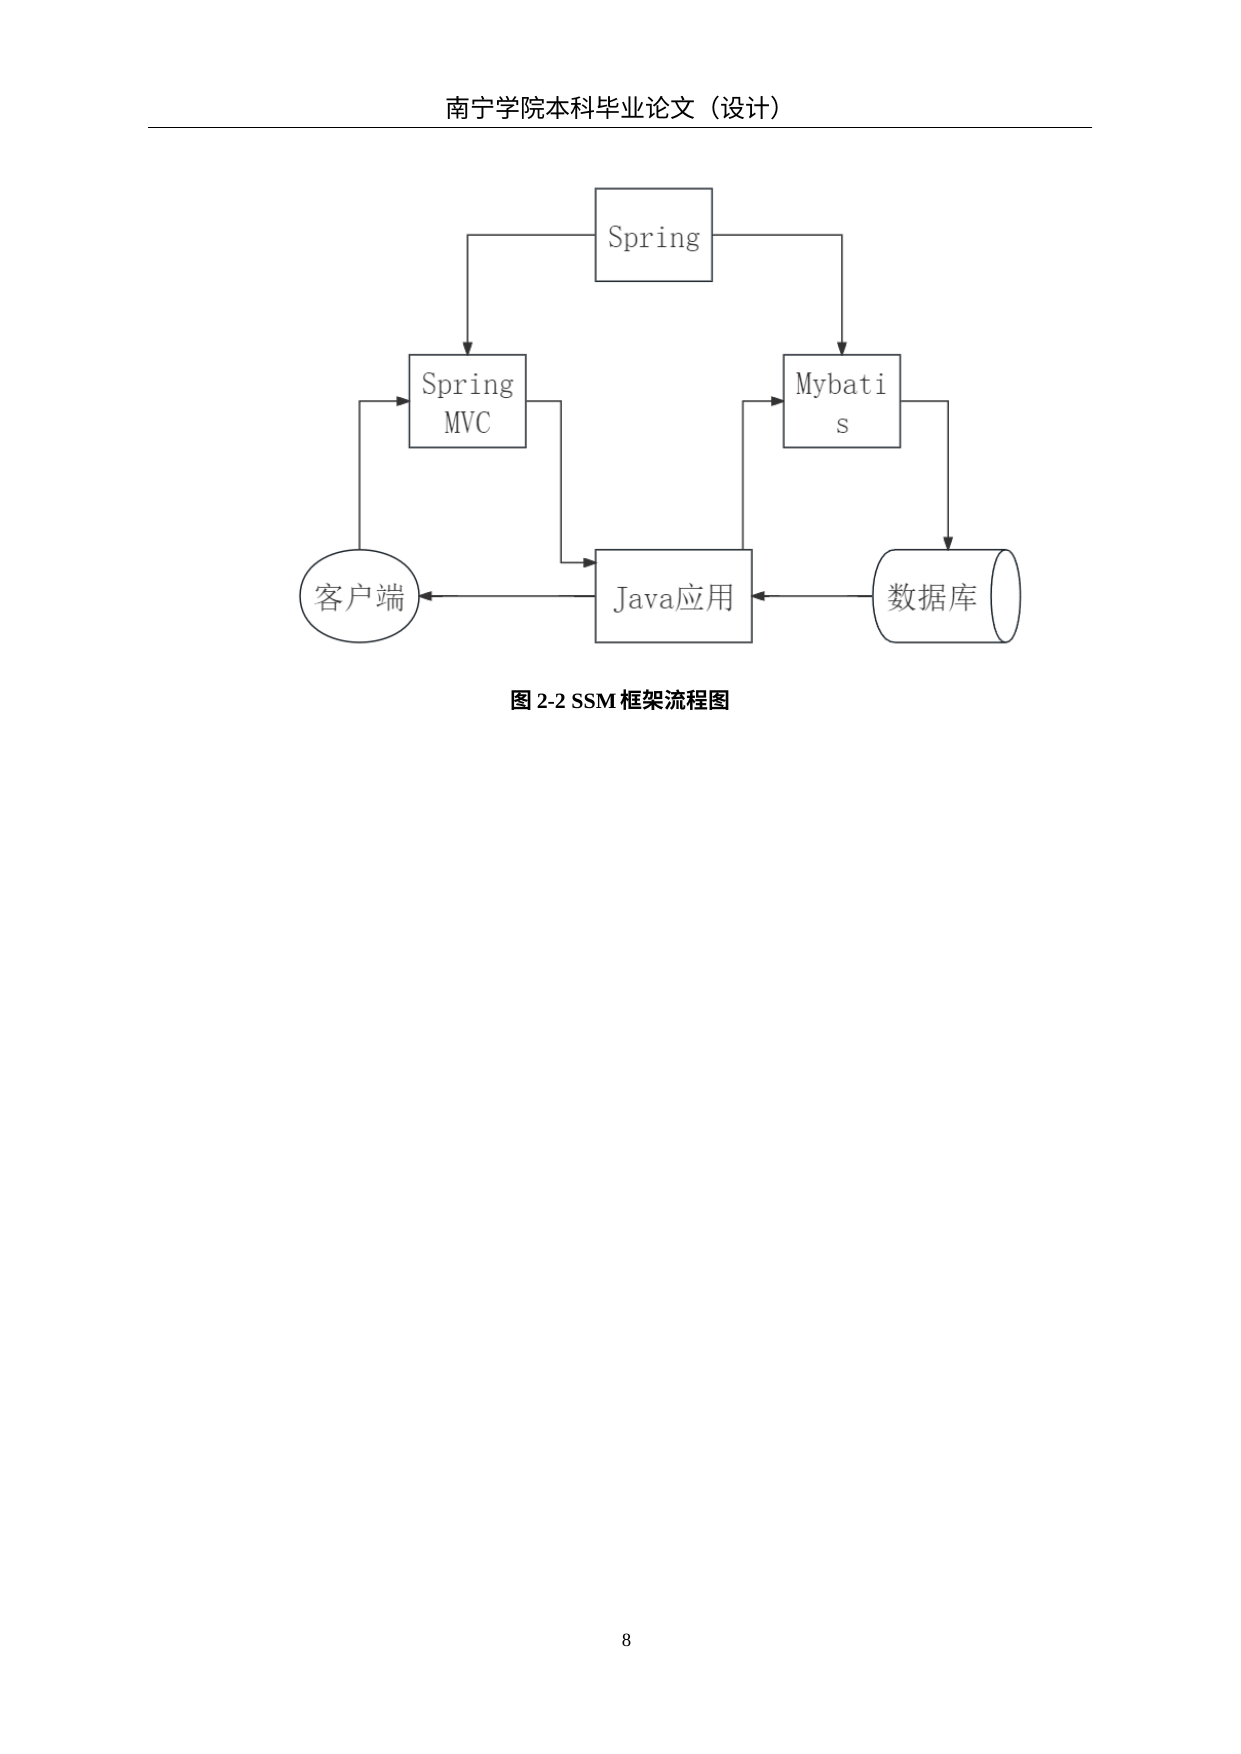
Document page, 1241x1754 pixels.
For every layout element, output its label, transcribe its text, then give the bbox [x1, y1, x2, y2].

text 图2-2 SSM框架流程图 [148, 683, 1092, 716]
picture [224, 163, 1067, 668]
